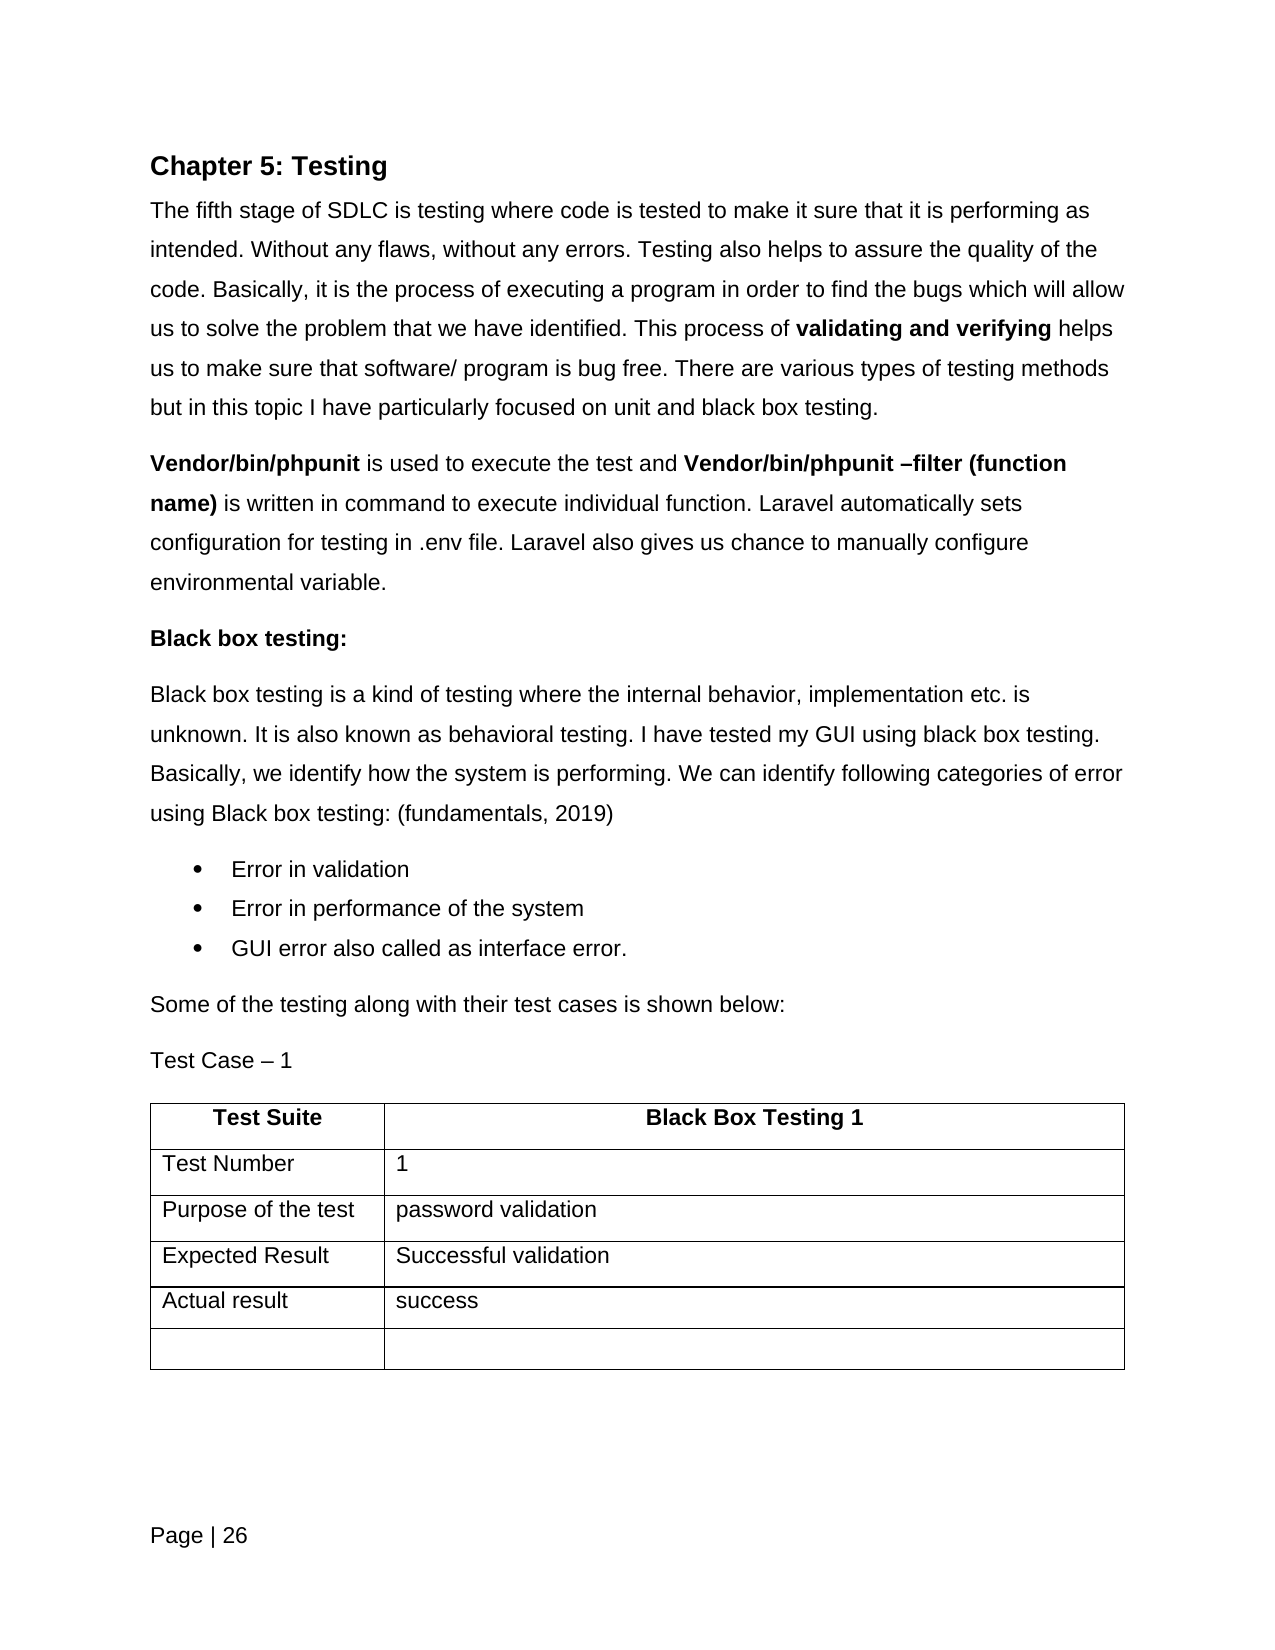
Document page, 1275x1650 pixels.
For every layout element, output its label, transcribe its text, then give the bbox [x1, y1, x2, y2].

table_cell Test Number [151, 1150, 384, 1195]
table_cell Expected Result [151, 1242, 384, 1286]
subtitle Chapter 5: Testing [150, 150, 1125, 181]
list Error in validation [194, 856, 1125, 882]
text Test Case – 1 [150, 1047, 1125, 1073]
text Black box testing is a kind of testing where the internal behavior, implementation etc. is unknown. It is also known as behavioral testing. I have tested my GUI using black box testing. Basically, we identify how the system is performing. We can identify following categories of error using Black box testing: [150, 681, 1125, 826]
table_cell 1 [385, 1150, 1124, 1195]
table_cell [385, 1329, 1124, 1369]
list GUI error also called as interface error. [194, 935, 1125, 961]
text Black box testing: [150, 625, 1125, 651]
text The fifth stage of SDLC is testing where code is tested to make it sure that it is performing as intended. Without any flaws, without any errors. Testing also helps to assure the quality of the code. Basically, it is the process of executing a program in order to find the bugs which will allow us to solve the problem that we have identified. This process of validating and verifying helps us to make sure that software/ program is bug free. There are various types of testing methods but in this topic I have particularly focused on unit and black box testing. [150, 197, 1125, 421]
table_cell Actual result [151, 1288, 384, 1328]
table_cell Purpose of the test [151, 1196, 384, 1241]
table_header Black Box Testing 1 [385, 1104, 1124, 1149]
table_cell [151, 1329, 384, 1369]
table_cell Successful validation [385, 1242, 1124, 1286]
table_cell success [385, 1288, 1124, 1328]
table_header Test Suite [151, 1104, 384, 1149]
table_cell password validation [385, 1196, 1124, 1241]
list Error in performance of the system [194, 895, 1125, 922]
text Some of the testing along with their test cases is shown below: [150, 991, 1125, 1017]
text Vendor/bin/phpunit is used to execute the test and Vendor/bin/phpunit –filter (function name) is written in command to execute individual function. Laravel automatically sets configuration for testing in .env file. Laravel also gives us chance to manually configure environmental variable. [150, 450, 1125, 595]
